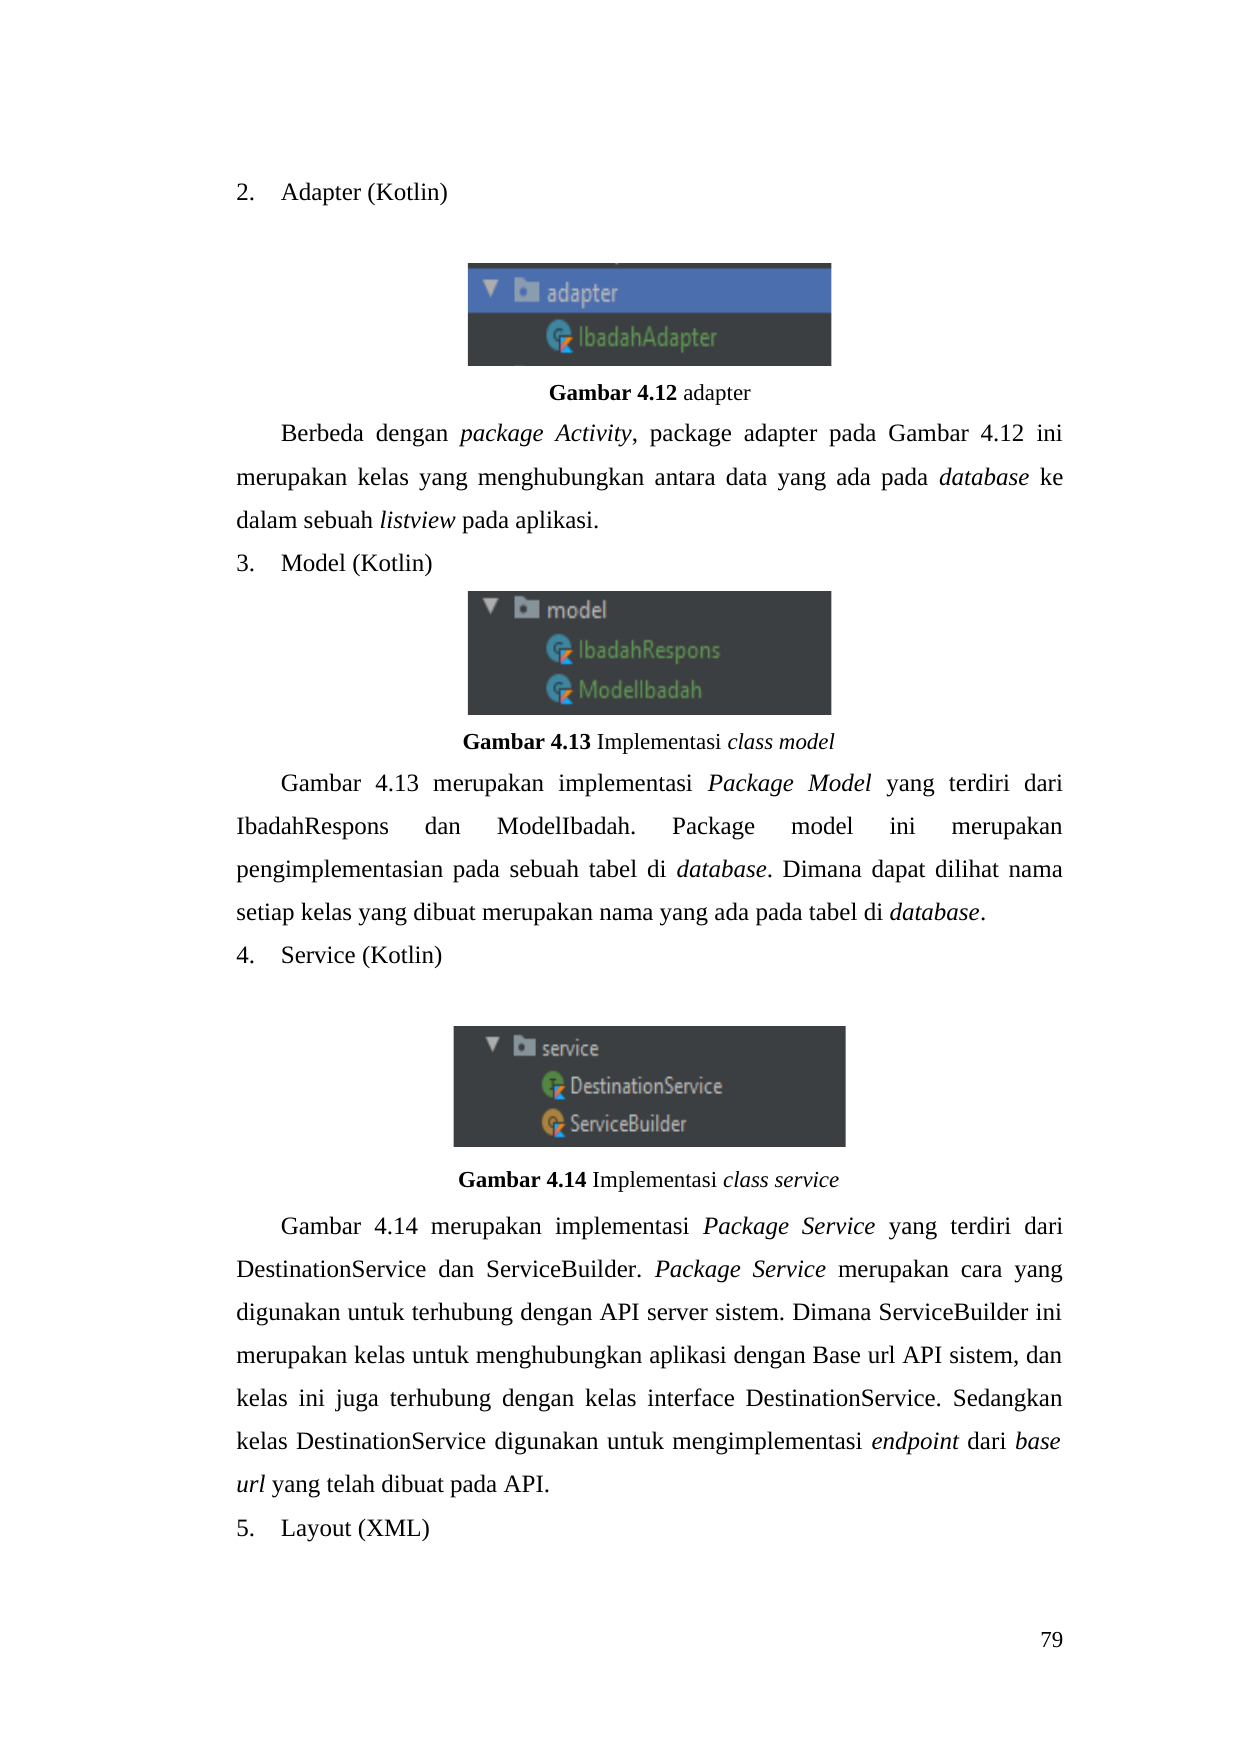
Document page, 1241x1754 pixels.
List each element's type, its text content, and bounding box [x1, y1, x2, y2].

list Service (Kotlin) [236, 940, 1063, 969]
text Gambar 4.13 Implementasi class model [236, 728, 1063, 755]
picture [453, 1026, 846, 1147]
picture [467, 263, 832, 366]
text Gambar 4.14 Implementasi class service [236, 1166, 1063, 1192]
text Gambar 4.12 adapter [236, 379, 1063, 405]
list Layout (XML) [236, 1513, 1063, 1541]
list Model (Kotlin) [236, 548, 1063, 577]
list Adapter (Kotlin) [236, 177, 1063, 206]
text Gambar 4.13 merupakan implementasi Package Model yang terdiri dari IbadahRespons dan ModelIbadah. Package model ini merupakan pengimplementasian pada sebuah tabel di database. Dimana dapat dilihat nama setiap kelas yang dibuat merupakan nama yang ada pada tabel di database. [236, 768, 1063, 926]
picture [467, 591, 832, 715]
text Berbeda dengan package Activity, package adapter pada Gambar 4.12 ini merupakan kelas yang menghubungkan antara data yang ada pada database ke dalam sebuah listview pada aplikasi. [236, 418, 1063, 533]
text Gambar 4.14 merupakan implementasi Package Service yang terdiri dari DestinationService dan ServiceBuilder. Package Service merupakan cara yang digunakan untuk terhubung dengan API server sistem. Dimana ServiceBuilder ini merupakan kelas untuk menghubungkan aplikasi dengan Base url API sistem, dan kelas ini juga terhubung dengan kelas interface DestinationService. Sedangkan kelas DestinationService digunakan untuk mengimplementasi endpoint dari base url yang telah dibuat pada API. [236, 1211, 1063, 1498]
